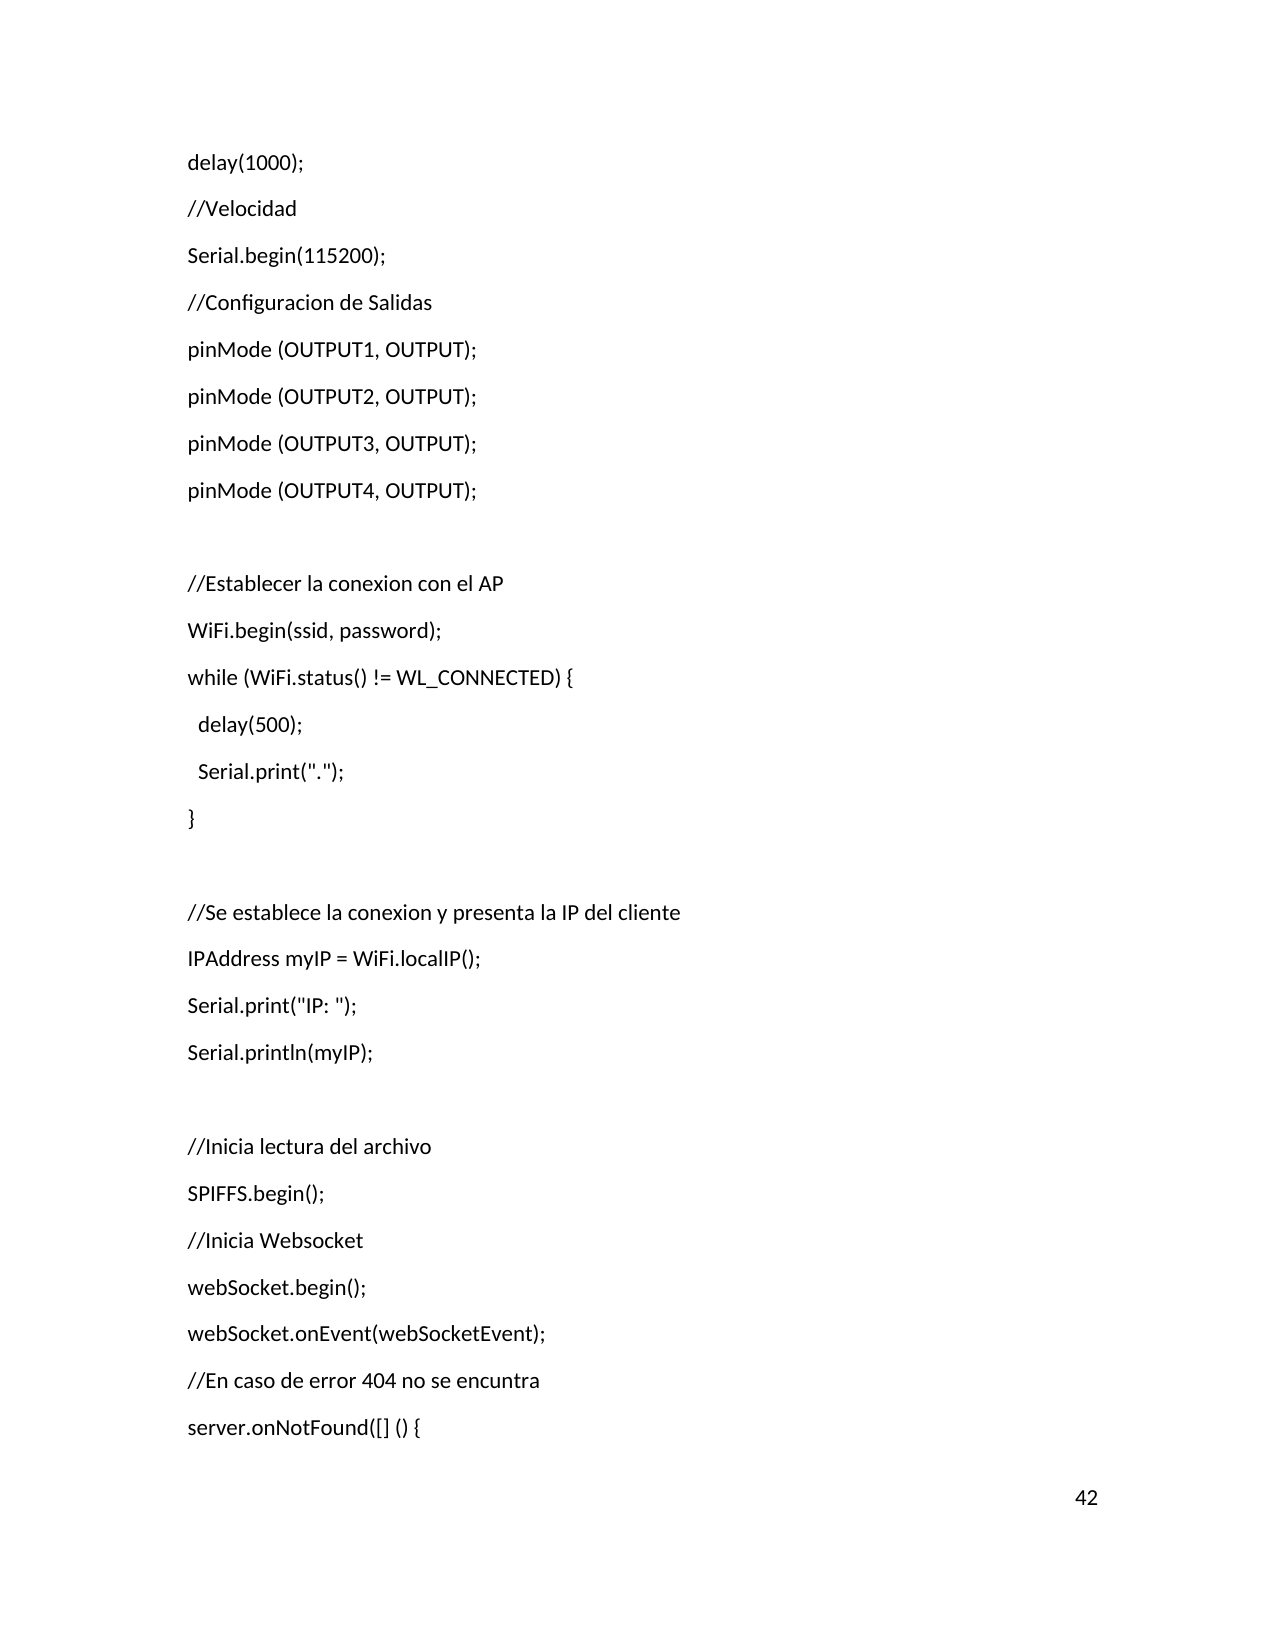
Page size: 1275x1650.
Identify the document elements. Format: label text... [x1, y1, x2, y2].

text webSocket.begin(); [177, 1273, 1098, 1301]
text //Establecer la conexion con el AP [177, 569, 1098, 597]
text WiFi.begin(ssid, password); [177, 616, 1098, 644]
text delay(500); [177, 710, 1098, 738]
text pinMode (OUTPUT1, OUTPUT); [177, 335, 1098, 363]
text IPAddress myIP = WiFi.localIP(); [177, 944, 1098, 972]
text //Configuracion de Salidas [177, 288, 1098, 316]
text //En caso de error 404 no se encuntra [177, 1366, 1098, 1394]
text server.onNotFound([] () { [177, 1413, 1098, 1441]
text //Velocidad [177, 194, 1098, 222]
text Serial.print("."); [177, 757, 1098, 785]
text Serial.begin(115200); [177, 241, 1098, 269]
text } [177, 804, 1098, 832]
text webSocket.onEvent(webSocketEvent); [177, 1319, 1098, 1347]
text pinMode (OUTPUT4, OUTPUT); [177, 476, 1098, 504]
text Serial.println(myIP); [177, 1038, 1098, 1066]
text //Se establece la conexion y presenta la IP del cliente [177, 898, 1098, 926]
text //Inicia Websocket [177, 1226, 1098, 1254]
text pinMode (OUTPUT2, OUTPUT); [177, 382, 1098, 410]
text while (WiFi.status() != WL_CONNECTED) { [177, 663, 1098, 691]
text delay(1000); [177, 148, 1098, 176]
text //Inicia lectura del archivo [177, 1132, 1098, 1160]
text pinMode (OUTPUT3, OUTPUT); [177, 429, 1098, 457]
text Serial.print("IP: "); [177, 991, 1098, 1019]
text SPIFFS.begin(); [177, 1179, 1098, 1207]
